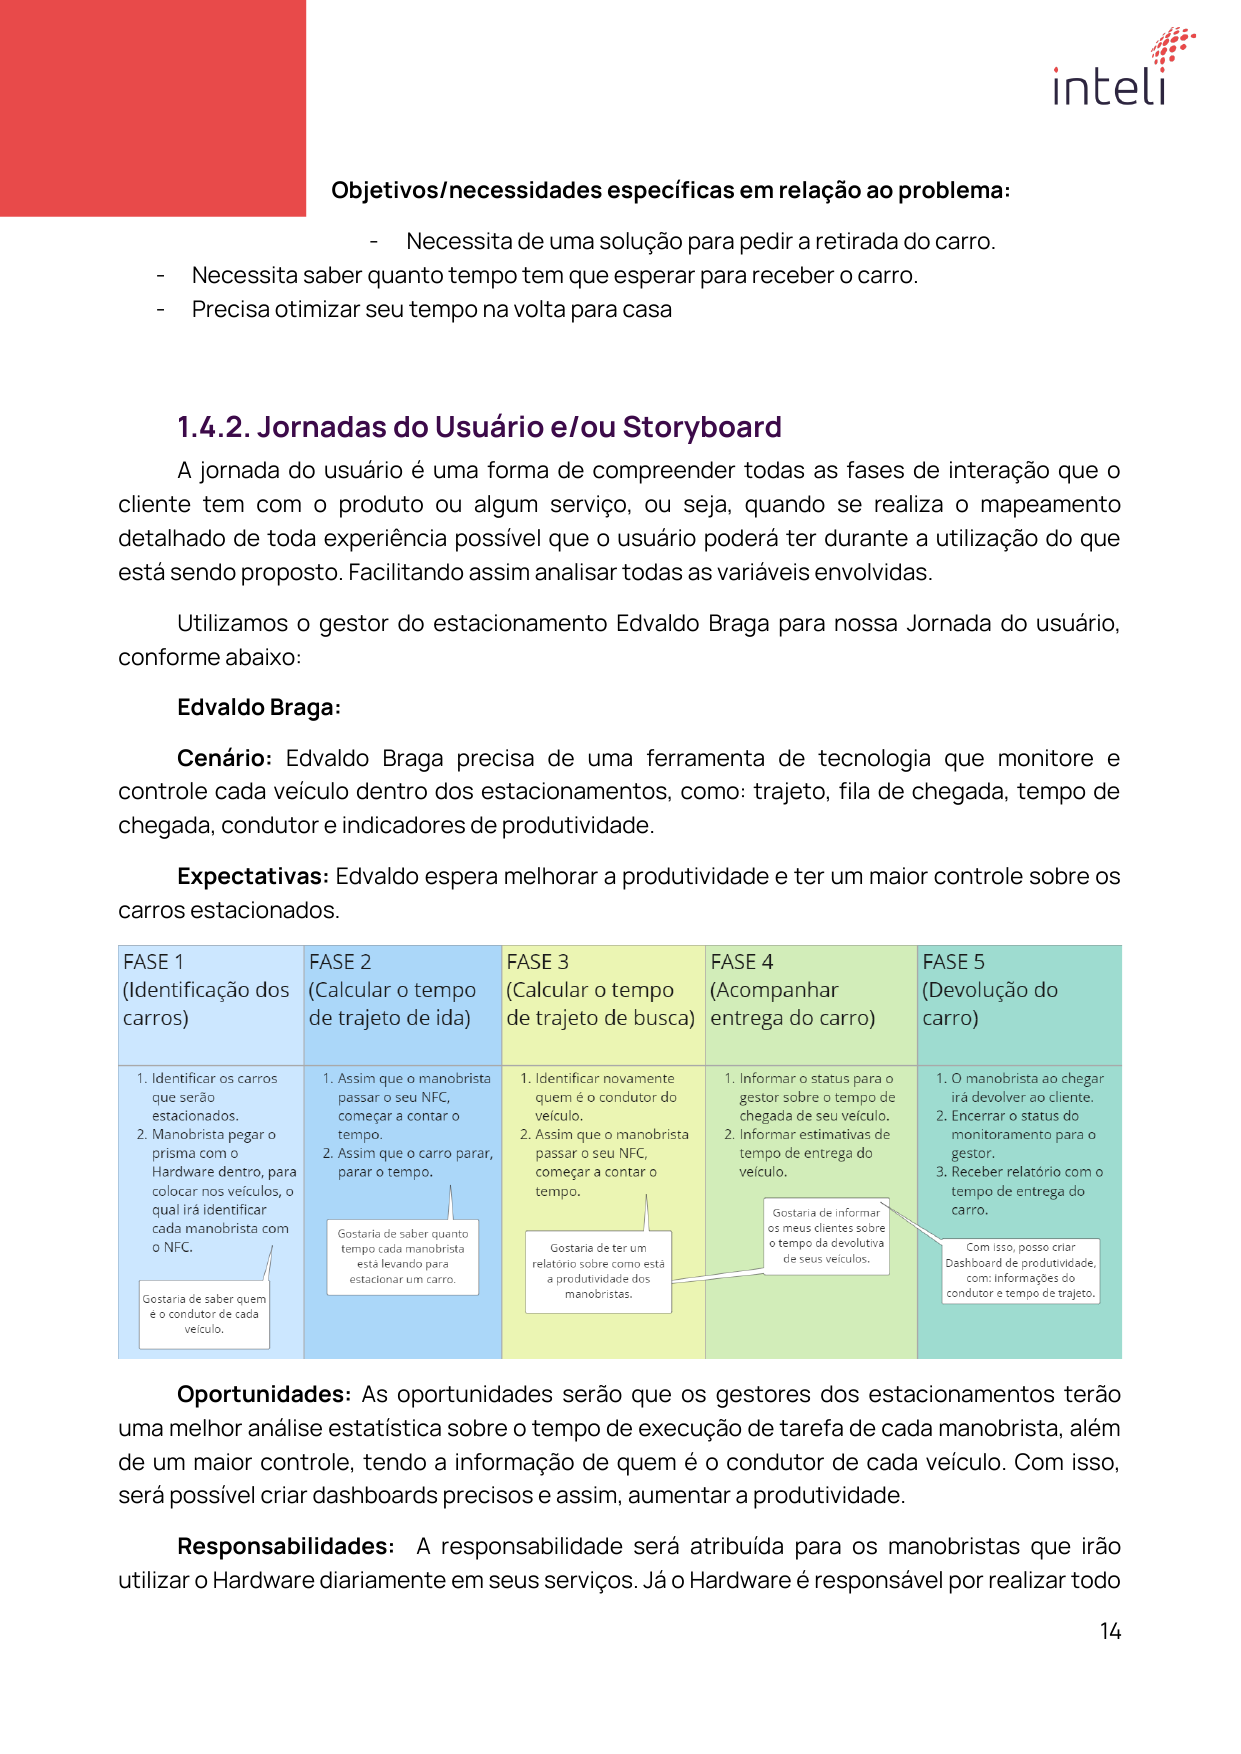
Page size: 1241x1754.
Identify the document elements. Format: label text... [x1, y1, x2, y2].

list Precisa otimizar seu tempo na volta para casa [156, 293, 1122, 324]
text Cenário: Edvaldo Braga precisa de uma ferramenta de tecnologia que monitore e controle cada veículo dentro dos estacionamentos, como: trajeto, fila de chegada, tempo de chegada, condutor e indicadores de produtividade. [118, 741, 1122, 841]
text Objetivos/necessidades específicas em relação ao problema: [118, 174, 1122, 206]
subtitle 1.4.2. Jornadas do Usuário e/ou Storyboard [118, 406, 1122, 446]
picture [118, 944, 1123, 1359]
list Necessita de uma solução para pedir a retirada do carro. [156, 225, 1122, 256]
text Expectativas: Edvaldo espera melhorar a produtividade e ter um maior controle sobre os carros estacionados. [118, 860, 1122, 925]
text A jornada do usuário é uma forma de compreender todas as fases de interação que o cliente tem com o produto ou algum serviço, ou seja, quando se realiza o mapeamento detalhado de toda experiência possível que o usuário poderá ter durante a utilização do que está sendo proposto. Facilitando assim analisar todas as variáveis envolvidas. [118, 454, 1122, 587]
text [118, 1530, 1122, 1595]
text Edvaldo Braga: [118, 691, 1122, 722]
text Utilizamos o gestor do estacionamento Edvaldo Braga para nossa Jornada do usuário, conforme abaixo: [118, 607, 1122, 672]
text Oportunidades: As oportunidades serão que os gestores dos estacionamentos terão uma melhor análise estatística sobre o tempo de execução de tarefa de cada manobrista, além de um maior controle, tendo a informação de quem é o condutor de cada veículo. Com isso, será possível criar dashboards precisos e assim, aumentar a produtividade. [118, 1378, 1122, 1511]
picture [0, 0, 307, 217]
list Necessita saber quanto tempo tem que esperar para receber o carro. [156, 259, 1122, 290]
picture [1054, 27, 1197, 105]
